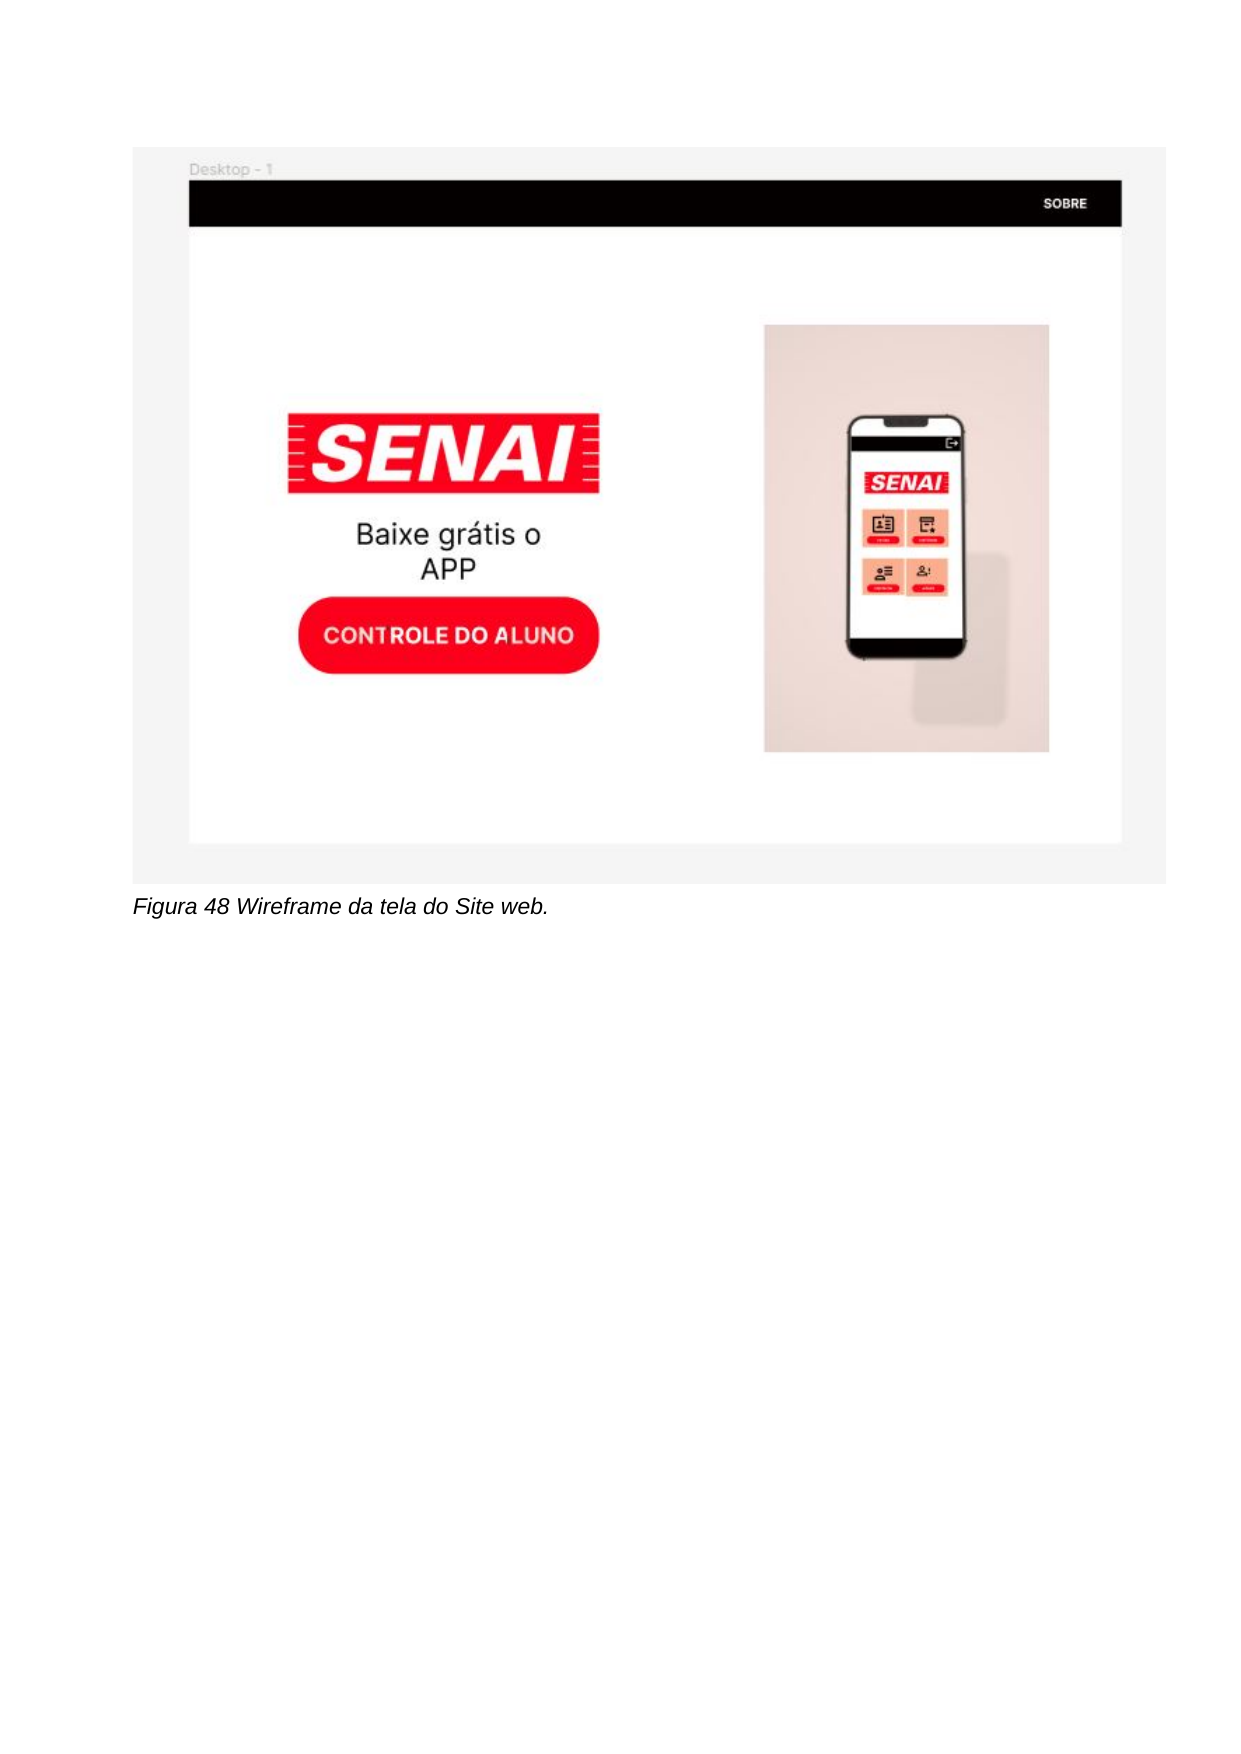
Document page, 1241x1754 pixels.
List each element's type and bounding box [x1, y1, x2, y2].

picture [132, 147, 1167, 884]
